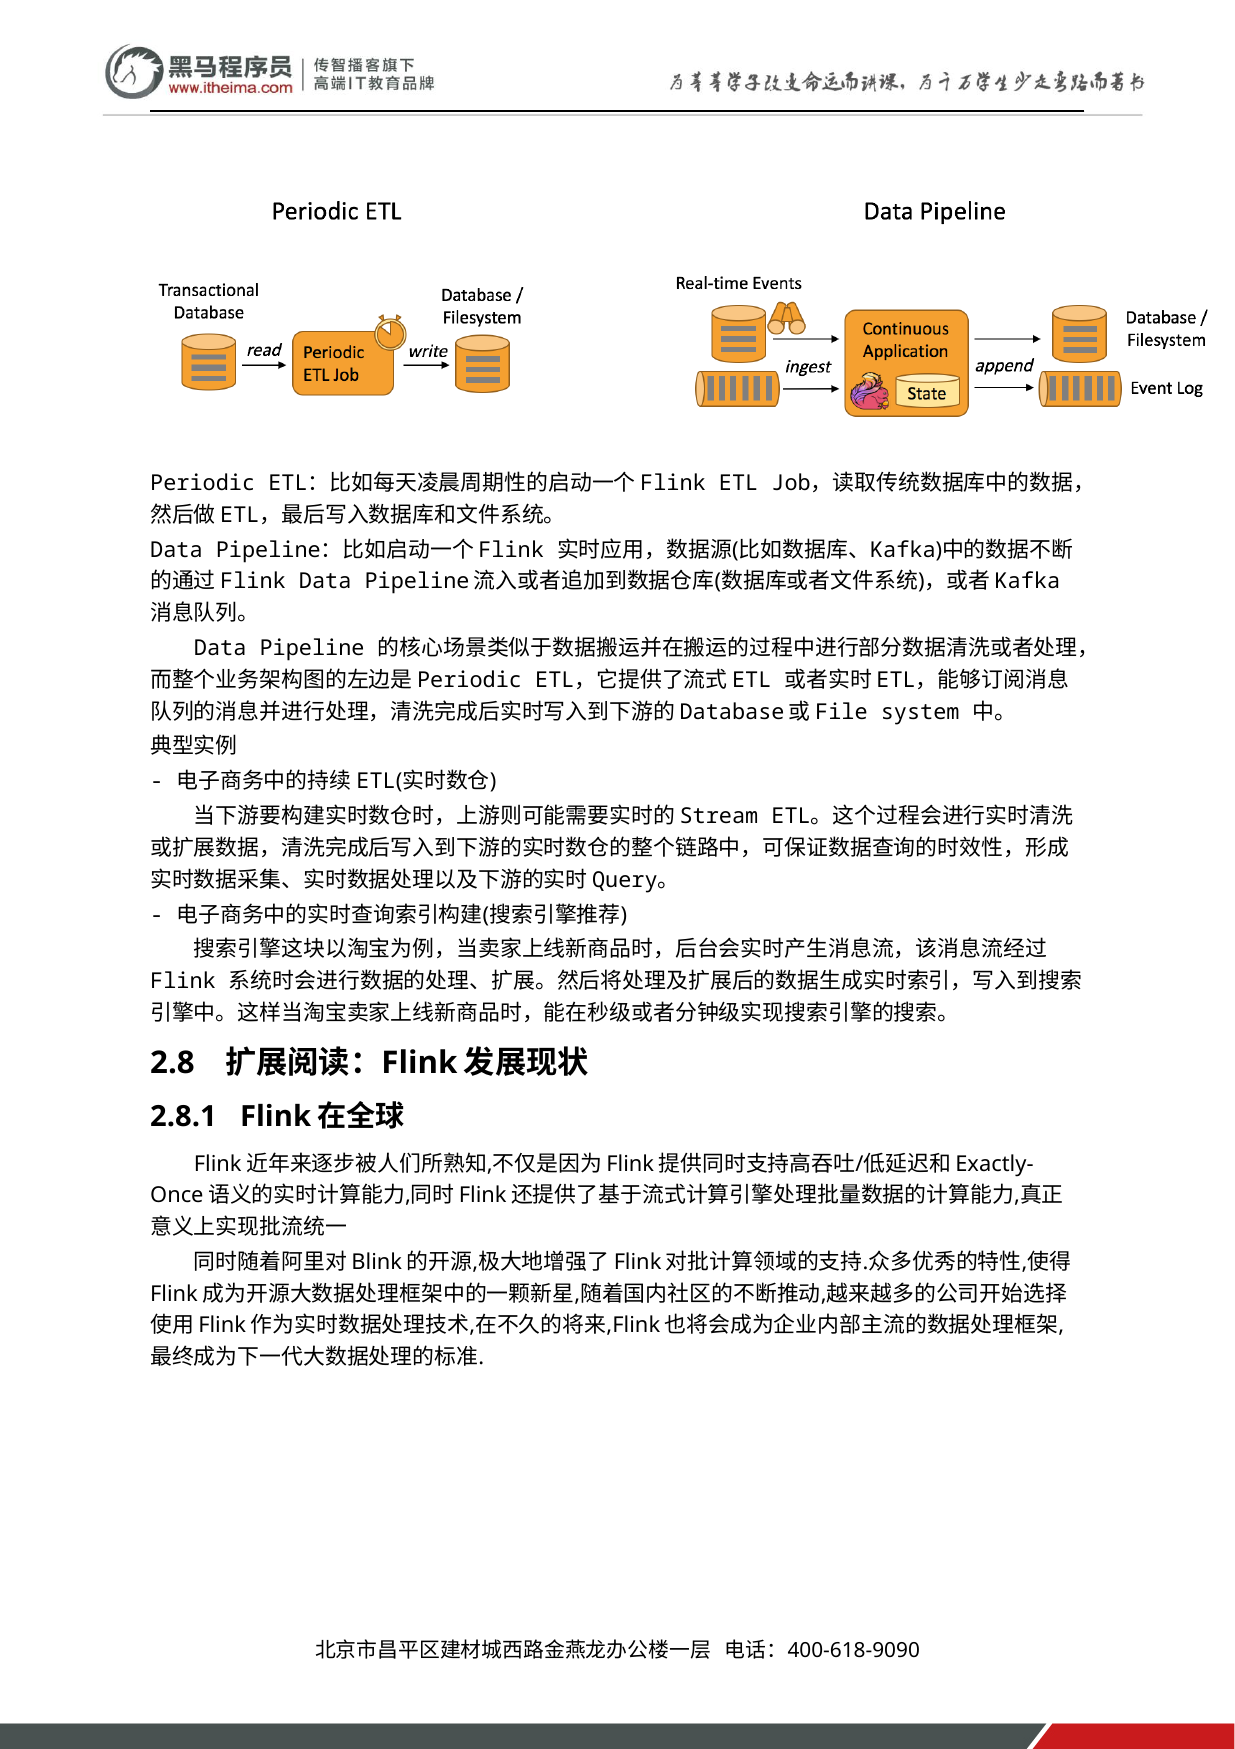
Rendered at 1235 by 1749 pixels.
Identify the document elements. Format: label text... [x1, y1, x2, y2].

subtitle 扩展阅读：Flink发展现状 [150, 1037, 1084, 1082]
list 当下游要构建实时数仓时，上游则可能需要实时的Stream ETL。这个过程会进行实时清洗或扩展数据，清洗完成后写入到下游的实时数仓的整个链路中，可保证数据查询的时效性，形成实时数据采集、实时数据处理以及下游的实时Query。 [150, 798, 1084, 893]
text Flink近年来逐步被人们所熟知,不仅是因为Flink提供同时支持高吞吐/低延迟和Exactly-Once语义的实时计算能力,同时Flink还提供了基于流式计算引擎处理批量数据的计算能力,真正意义上实现批流统一 [150, 1146, 1084, 1241]
list 典型实例 [150, 728, 1084, 760]
list - 电子商务中的实时查询索引构建(搜索引擎推荐) [150, 897, 1084, 928]
list Data Pipeline 的核心场景类似于数据搬运并在搬运的过程中进行部分数据清洗或者处理，而整个业务架构图的左边是Periodic ETL，它提供了流式ETL 或者实时ETL，能够订阅消息队列的消息并进行处理，清洗完成后实时写入到下游的Database或File system 中。 [150, 630, 1084, 725]
list 搜索引擎这块以淘宝为例，当卖家上线新商品时，后台会实时产生消息流，该消息流经过Flink 系统时会进行数据的处理、扩展。然后将处理及扩展后的数据生成实时索引，写入到搜索引擎中。这样当淘宝卖家上线新商品时，能在秒级或者分钟级实现搜索引擎的搜索。 [150, 931, 1084, 1027]
subtitle Flink在全球 [150, 1093, 1084, 1135]
picture [0, 1664, 1235, 1749]
text 同时随着阿里对Blink的开源,极大地增强了Flink对批计算领域的支持.众多优秀的特性,使得Flink成为开源大数据处理框架中的一颗新星,随着国内社区的不断推动,越来越多的公司开始选择使用Flink作为实时数据处理技术,在不久的将来,Flink也将会成为企业内部主流的数据处理框架,最终成为下一代大数据处理的标准. [150, 1244, 1084, 1371]
list - 电子商务中的持续 ETL(实时数仓) [150, 763, 1084, 795]
picture [150, 191, 1226, 429]
list Periodic ETL：比如每天凌晨周期性的启动一个Flink ETL Job，读取传统数据库中的数据，然后做ETL，最后写入数据库和文件系统。 [150, 465, 1084, 529]
picture [0, 0, 1235, 123]
list Data Pipeline：比如启动一个Flink 实时应用，数据源(比如数据库、Kafka)中的数据不断的通过Flink Data Pipeline流入或者追加到数据仓库(数据库或者文件系统)，或者Kafka消息队列。 [150, 532, 1084, 627]
